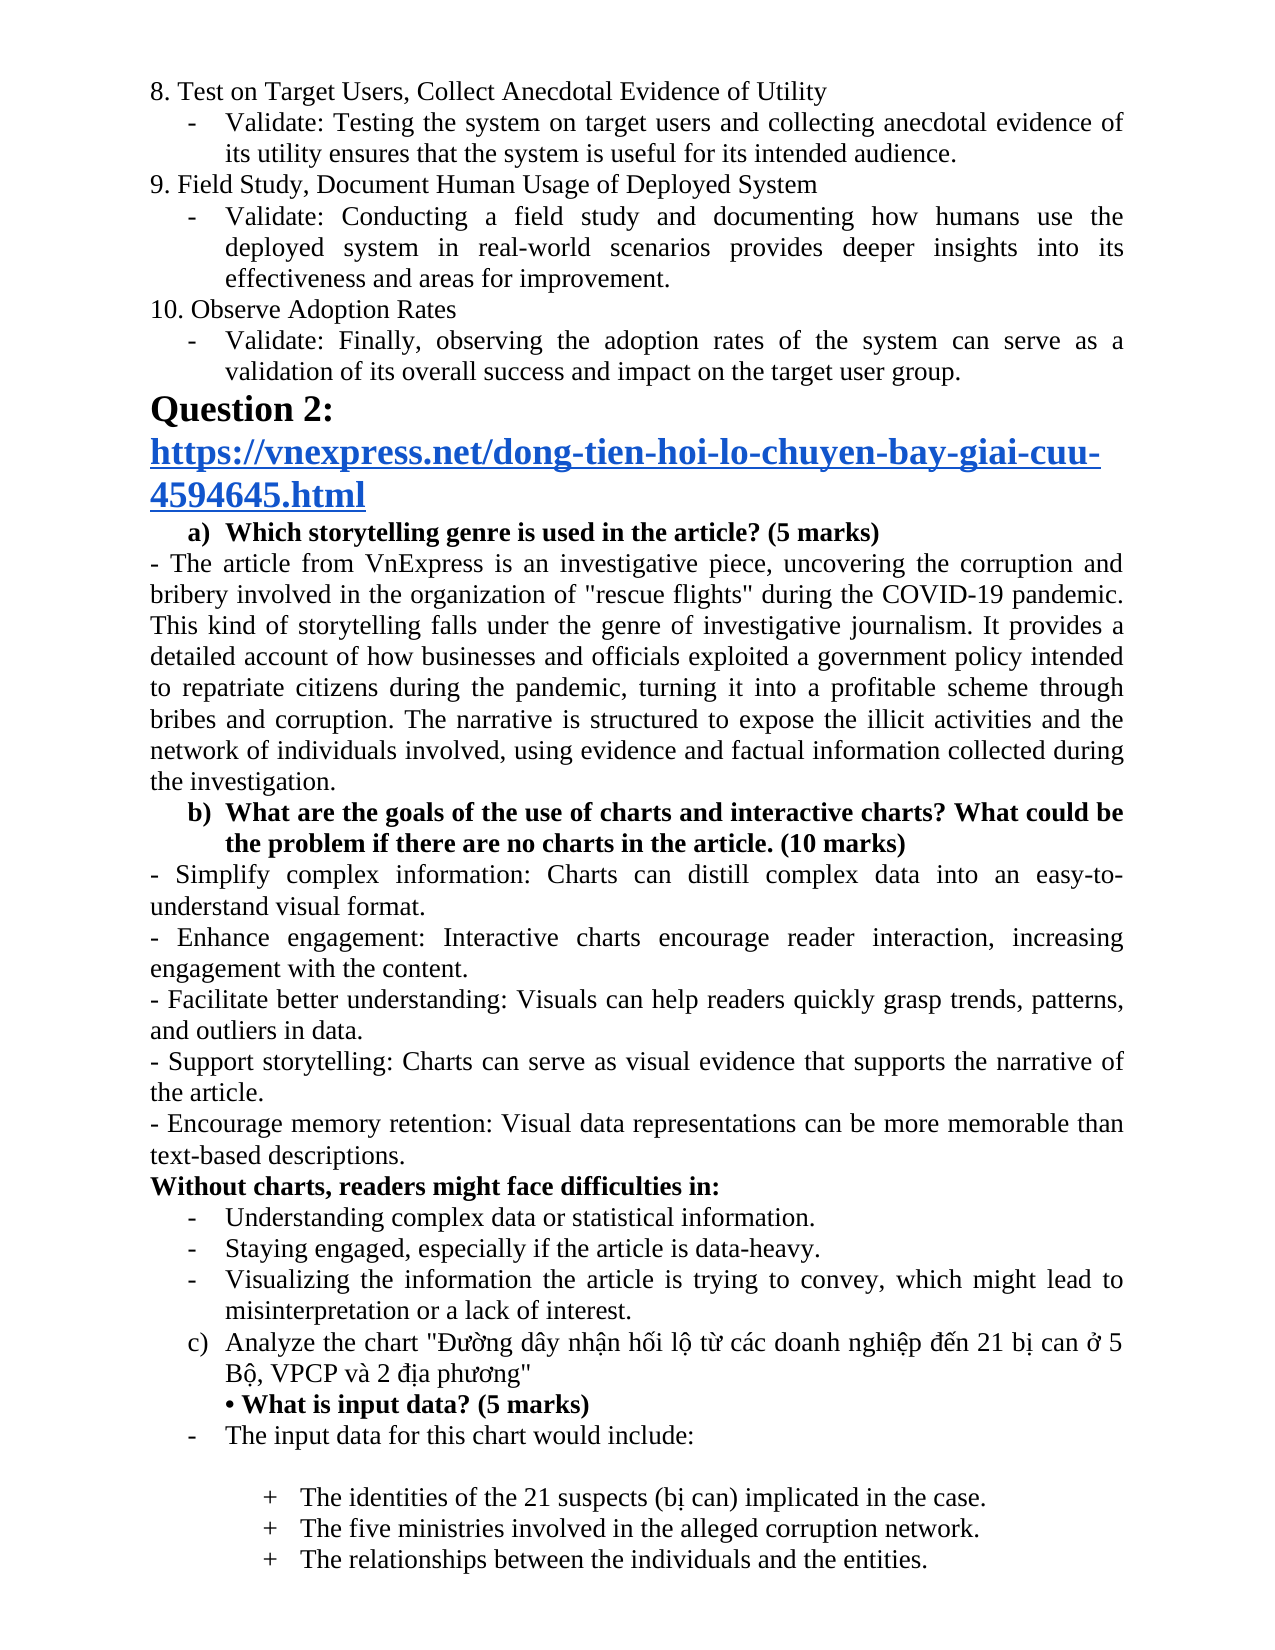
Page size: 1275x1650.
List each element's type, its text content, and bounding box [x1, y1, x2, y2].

text Without charts, readers might face difficulties in: [150, 1170, 1125, 1201]
text Question 2: [150, 386, 1125, 429]
list Validate: Conducting a field study and documenting how humans use the deployed system in real-world scenarios provides deeper insights into its effectiveness and areas for improvement. [187, 199, 1125, 293]
text - Encourage memory retention: Visual data representations can be more memorable than text-based descriptions. [150, 1108, 1125, 1170]
text • What is input data? (5 marks) [225, 1388, 1125, 1419]
text - The article from VnExpress is an investigative piece, uncovering the corruption and bribery involved in the organization of "rescue flights" during the COVID-19 pandemic. This kind of storytelling falls under the genre of investigative journalism. It provides a detailed account of how businesses and officials exploited a government policy intended to repatriate citizens during the pandemic, turning it into a profitable scheme through bribes and corruption. The narrative is structured to expose the illicit activities and the network of individuals involved, using evidence and factual information collected during the investigation. [150, 547, 1125, 796]
text - Simplify complex information: Charts can distill complex data into an easy-to-understand visual format. [150, 858, 1125, 921]
text 9. Field Study, Document Human Usage of Deployed System [150, 168, 1125, 199]
text 10. Observe Adoption Rates [150, 293, 1125, 324]
list The input data for this chart would include: [187, 1419, 1125, 1450]
text - Enhance engagement: Interactive charts encourage reader interaction, increasing engagement with the content. [150, 921, 1125, 983]
list The relationships between the individuals and the entities. [262, 1544, 1125, 1575]
list Analyze the chart "Đường dây nhận hối lộ từ các doanh nghiệp đến 21 bị can ở 5 Bộ, VPCP và 2 địa phương" [187, 1326, 1125, 1388]
list Validate: Finally, observing the adoption rates of the system can serve as a validation of its overall success and impact on the target user group. [187, 324, 1125, 386]
list The identities of the 21 suspects (bị can) implicated in the case. [262, 1481, 1125, 1512]
list What are the goals of the use of charts and interactive charts? What could be the problem if there are no charts in the article. (10 marks) [187, 796, 1125, 858]
text - Support storytelling: Charts can serve as visual evidence that supports the narrative of the article. [150, 1045, 1125, 1108]
text 8. Test on Target Users, Collect Anecdotal Evidence of Utility [150, 75, 1125, 106]
list Understanding complex data or statistical information. [187, 1201, 1125, 1232]
list Visualizing the information the article is trying to convey, which might lead to misinterpretation or a lack of interest. [187, 1263, 1125, 1326]
text https://vnexpress.net/dong-tien-hoi-lo-chuyen-bay-giai-cuu-4594645.html [150, 429, 1125, 516]
list Validate: Testing the system on target users and collecting anecdotal evidence of its utility ensures that the system is useful for its intended audience. [187, 106, 1125, 168]
list The five ministries involved in the alleged corruption network. [262, 1512, 1125, 1544]
text - Facilitate better understanding: Visuals can help readers quickly grasp trends, patterns, and outliers in data. [150, 983, 1125, 1045]
list Which storytelling genre is used in the article? (5 marks) [187, 516, 1125, 547]
list Staying engaged, especially if the article is data-heavy. [187, 1232, 1125, 1263]
